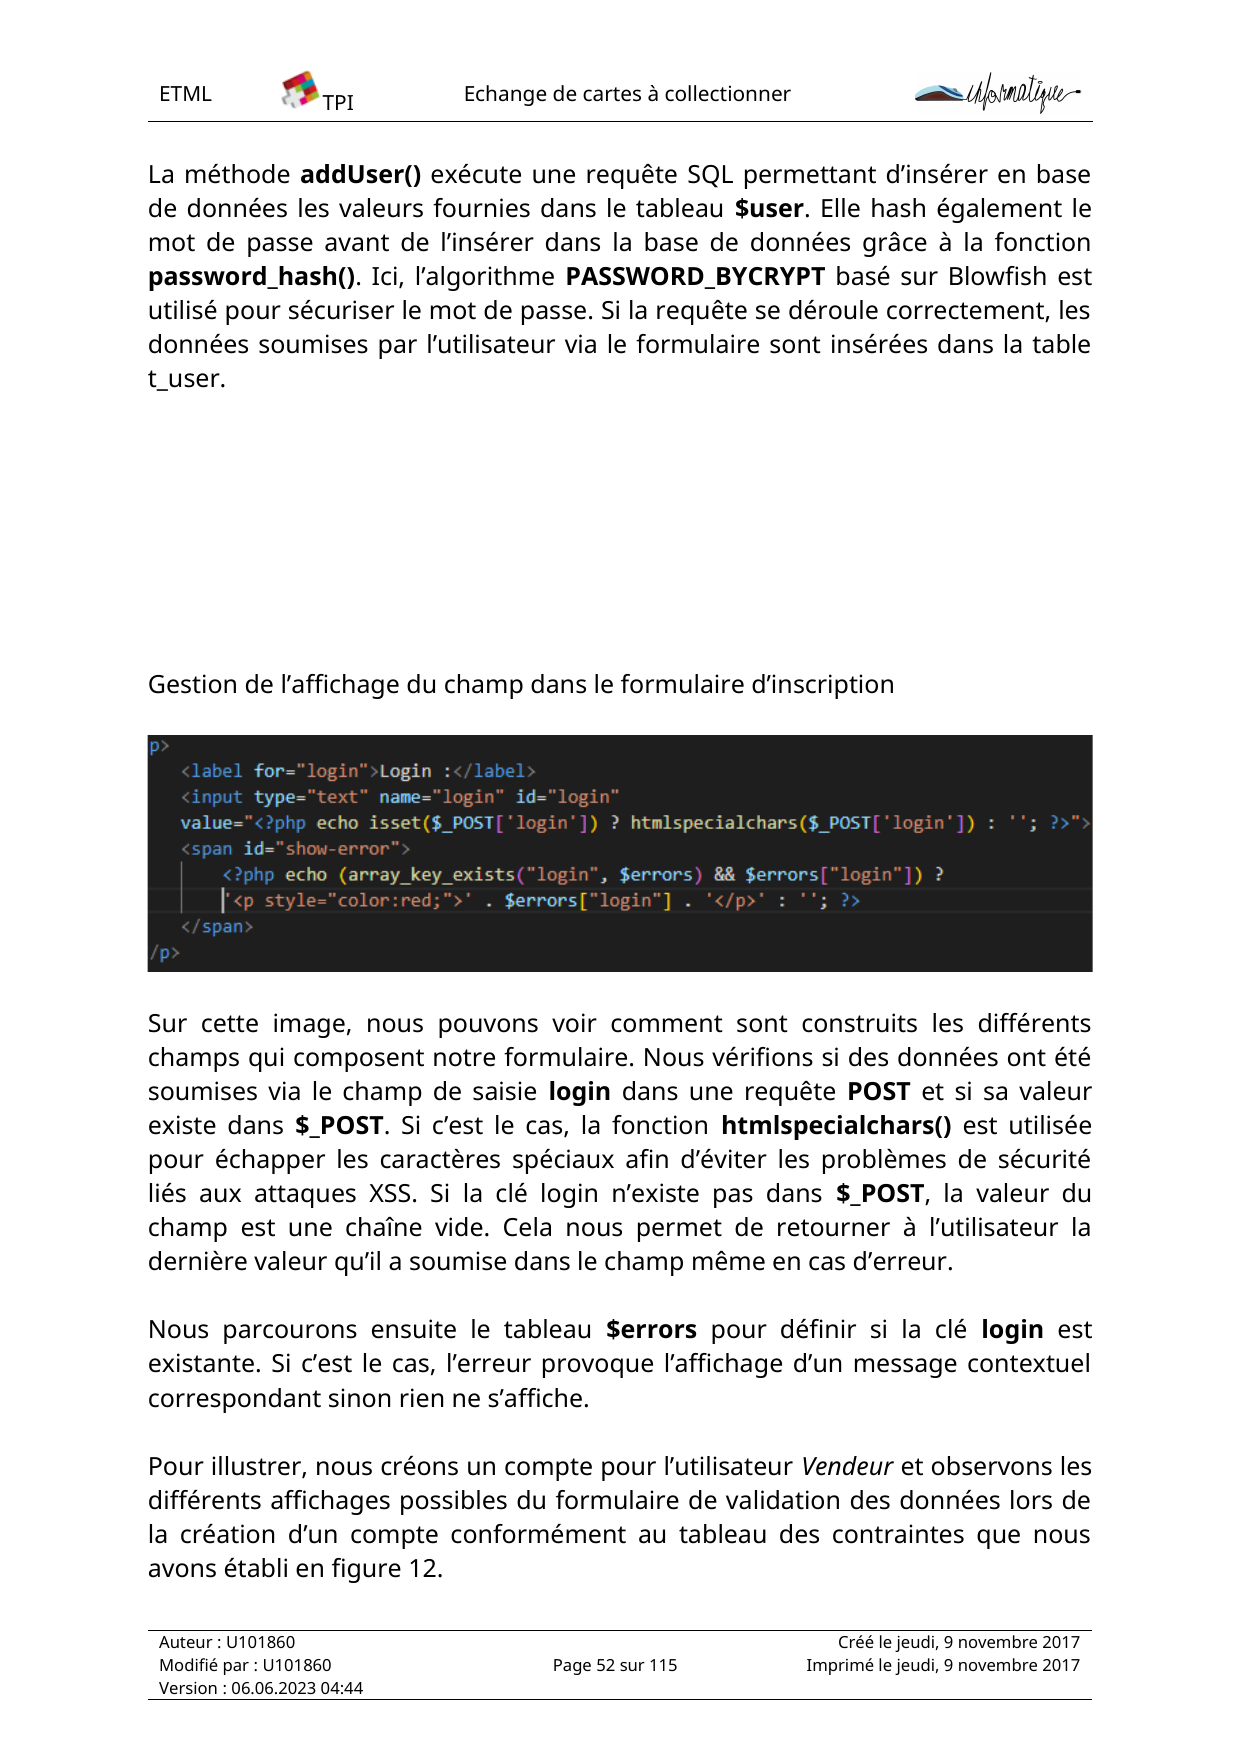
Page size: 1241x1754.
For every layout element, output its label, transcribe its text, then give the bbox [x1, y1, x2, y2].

text Gestion de l’affichage du champ dans le formulaire d’inscription [148, 667, 1092, 701]
text Sur cette image, nous pouvons voir comment sont construits les différents champs qui composent notre formulaire. Nous vérifions si des données ont été soumises via le champ de saisie login dans une requête POST et si sa valeur existe dans $_POST. Si c’est le cas, la fonction htmlspecialchars() est utilisée pour échapper les caractères spéciaux afin d’éviter les problèmes de sécurité liés aux attaques XSS. Si la clé login n’existe pas dans $_POST, la valeur du champ est une chaîne vide. Cela nous permet de retourner à l’utilisateur la dernière valeur qu’il a soumise dans le champ même en cas d’erreur. [148, 1006, 1092, 1278]
text Pour illustrer, nous créons un compte pour l’utilisateur Vendeur et observons les différents affichages possibles du formulaire de validation des données lors de la création d’un compte conformément au tableau des contraintes que nous avons établi en figure 12. [148, 1448, 1092, 1584]
picture [147, 735, 1093, 972]
text La méthode addUser() exécute une requête SQL permettant d’insérer en base de données les valeurs fournies dans le tableau $user. Elle hash également le mot de passe avant de l’insérer dans la base de données grâce à la fonction password_hash(). Ici, l’algorithme PASSWORD_BYCRYPT basé sur Blowfish est utilisé pour sécuriser le mot de passe. Si la requête se déroule correctement, les données soumises par l’utilisateur via le formulaire sont insérées dans la table t_user. [148, 156, 1092, 395]
text Nous parcourons ensuite le tableau $errors pour définir si la clé login est existante. Si c’est le cas, l’erreur provoque l’affichage d’un message contextuel correspondant sinon rien ne s’affiche. [148, 1312, 1092, 1414]
picture [276, 69, 323, 111]
